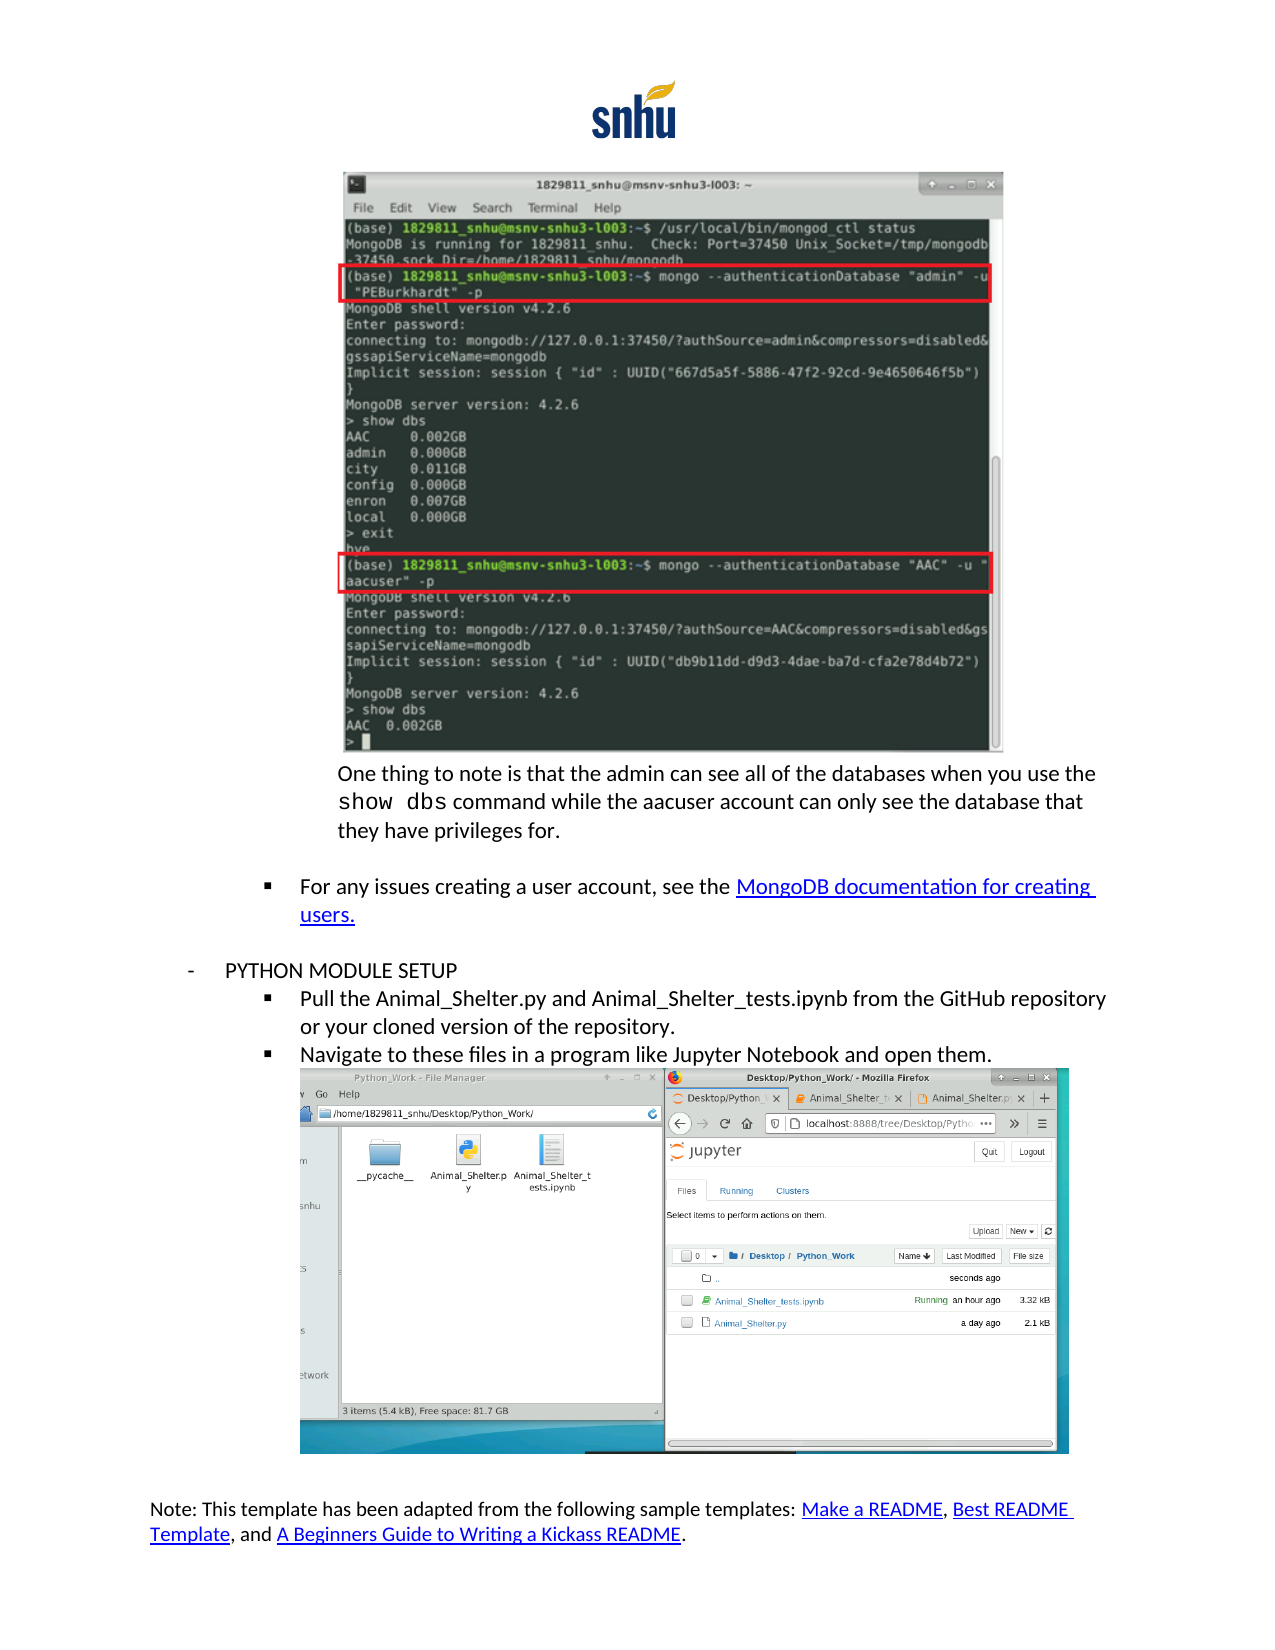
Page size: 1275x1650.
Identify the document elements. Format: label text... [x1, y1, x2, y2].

picture [337, 167, 1006, 759]
list PYTHON MODULE SETUP [187, 956, 1125, 984]
list For any issues creating a user account, see the MongoDB documentation for creating users. [262, 872, 1125, 928]
list Pull the Animal_Shelter.py and Animal_Shelter_tests.ipynb from the GitHub repository or your cloned version of the repository. [262, 984, 1125, 1040]
list One thing to note is that the admin can see all of the databases when you use the show dbs command while the aacuser account can only see the database that they have privileges for. [337, 759, 1125, 872]
picture [573, 75, 702, 147]
picture [300, 1068, 1069, 1454]
